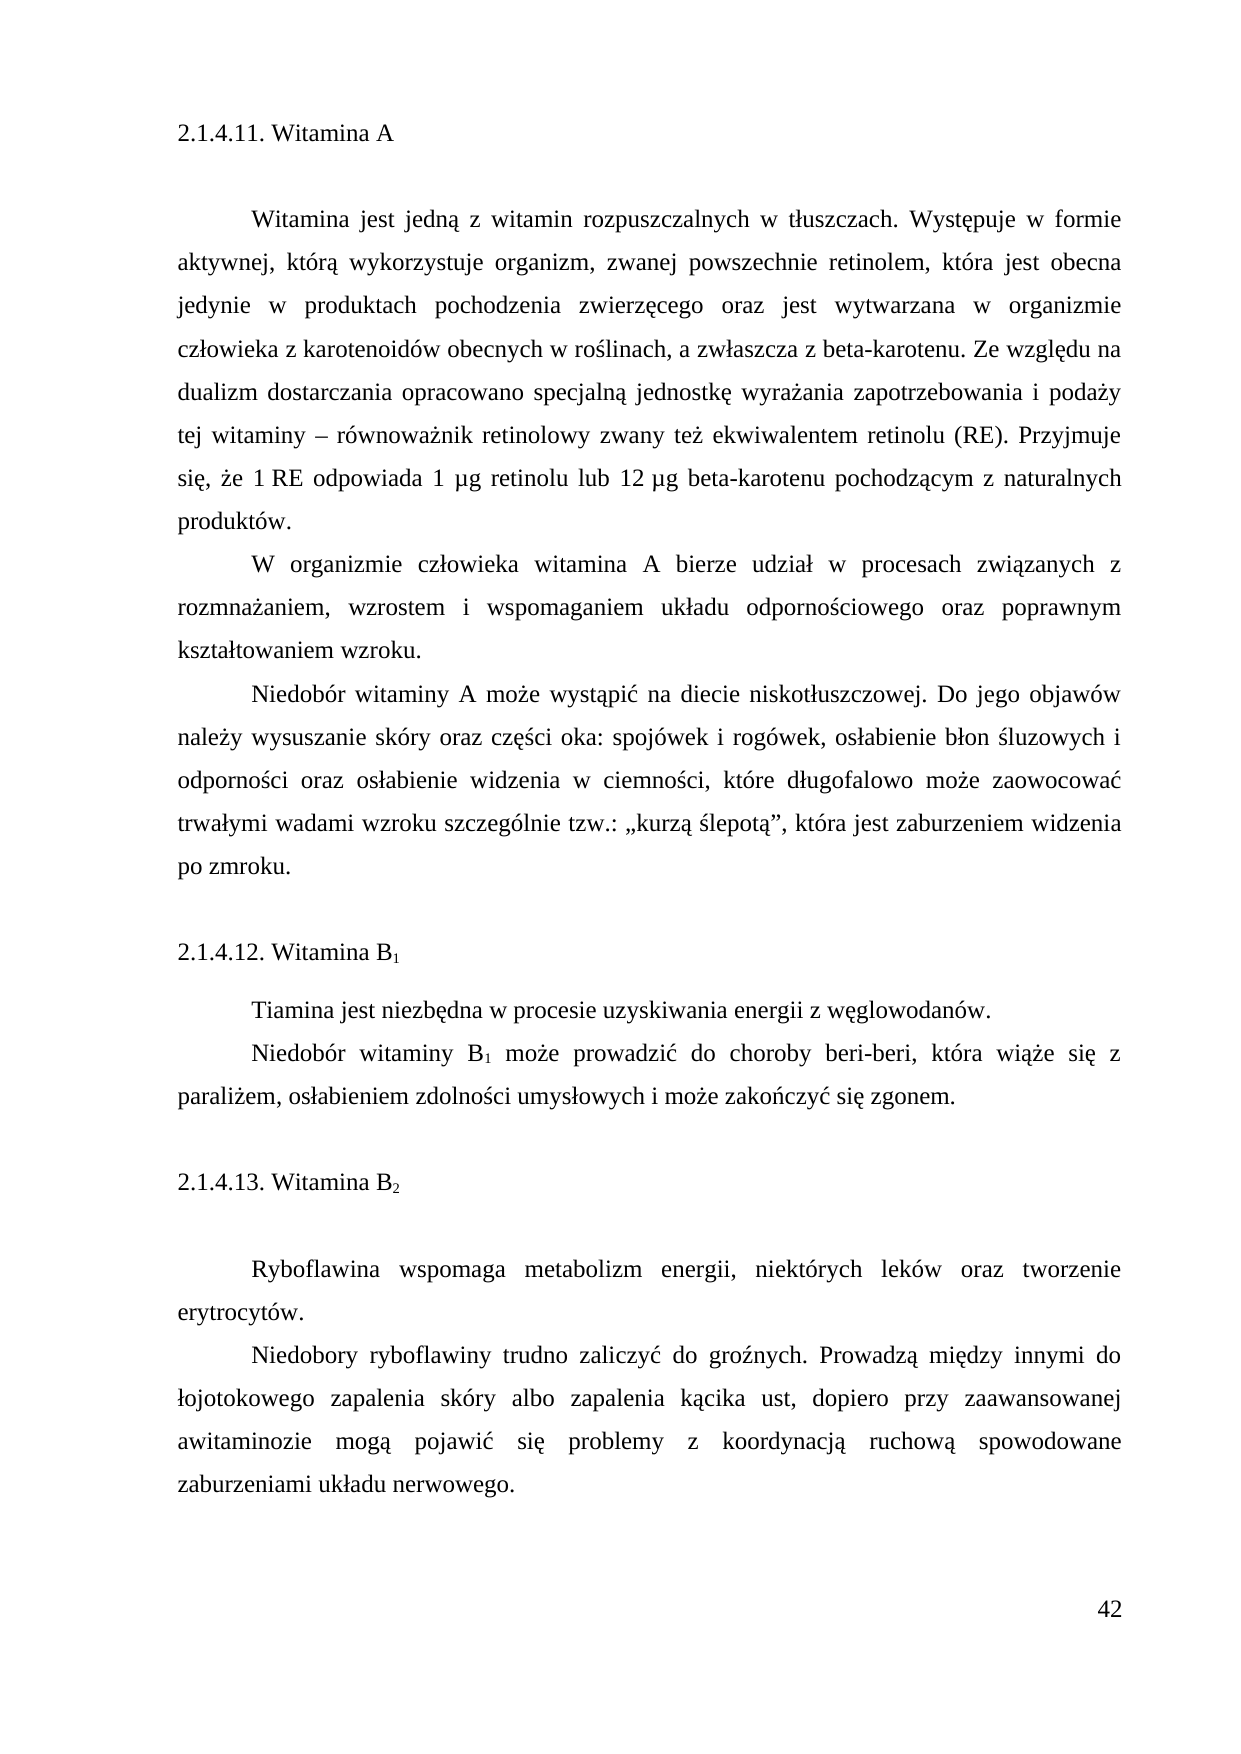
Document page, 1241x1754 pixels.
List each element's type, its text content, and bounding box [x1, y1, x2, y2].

subtitle 2.1.4.12. Witamina B1 [177, 937, 1122, 966]
text Tiamina jest niezbędna w procesie uzyskiwania energii z węglowodanów. [177, 995, 1122, 1024]
text Witamina jest jedną z witamin rozpuszczalnych w tłuszczach. Występuje w formie aktywnej, którą wykorzystuje organizm, zwanej powszechnie retinolem, która jest obecna jedynie w produktach pochodzenia zwierzęcego oraz jest wytwarzana w organizmie człowieka z karotenoidów obecnych w roślinach, a zwłaszcza z beta-karotenu. Ze względu na dualizm dostarczania opracowano specjalną jednostkę wyrażania zapotrzebowania i podaży tej witaminy – równoważnik retinolowy zwany też ekwiwalentem retinolu (RE). Przyjmuje się, że 1 RE odpowiada 1 µg retinolu lub 12 µg beta-karotenu pochodzącym z naturalnych produktów. [177, 204, 1122, 535]
text Niedobór witaminy A może wystąpić na diecie niskotłuszczowej. Do jego objawów należy wysuszanie skóry oraz części oka: spojówek i rogówek, osłabienie błon śluzowych i odporności oraz osłabienie widzenia w ciemności, które długofalowo może zaowocować trwałymi wadami wzroku szczególnie tzw.: „kurzą ślepotą”, która jest zaburzeniem widzenia po zmroku. [177, 679, 1122, 880]
text W organizmie człowieka witamina A bierze udział w procesach związanych z rozmnażaniem, wzrostem i wspomaganiem układu odpornościowego oraz poprawnym kształtowaniem wzroku. [177, 549, 1122, 664]
subtitle 2.1.4.13. Witamina B2 [177, 1167, 1122, 1196]
text Niedobory ryboflawiny trudno zaliczyć do groźnych. Prowadzą między innymi do łojotokowego zapalenia skóry albo zapalenia kącika ust, dopiero przy zaawansowanej awitaminozie mogą pojawić się problemy z koordynacją ruchową spowodowane zaburzeniami układu nerwowego. [177, 1340, 1122, 1498]
subtitle 2.1.4.11. Witamina A [177, 118, 1122, 147]
text Ryboflawina wspomaga metabolizm energii, niektórych leków oraz tworzenie erytrocytów. [177, 1254, 1122, 1326]
text Niedobór witaminy B1 może prowadzić do choroby beri-beri, która wiąże się z paraliżem, osłabieniem zdolności umysłowych i może zakończyć się zgonem. [177, 1038, 1122, 1110]
